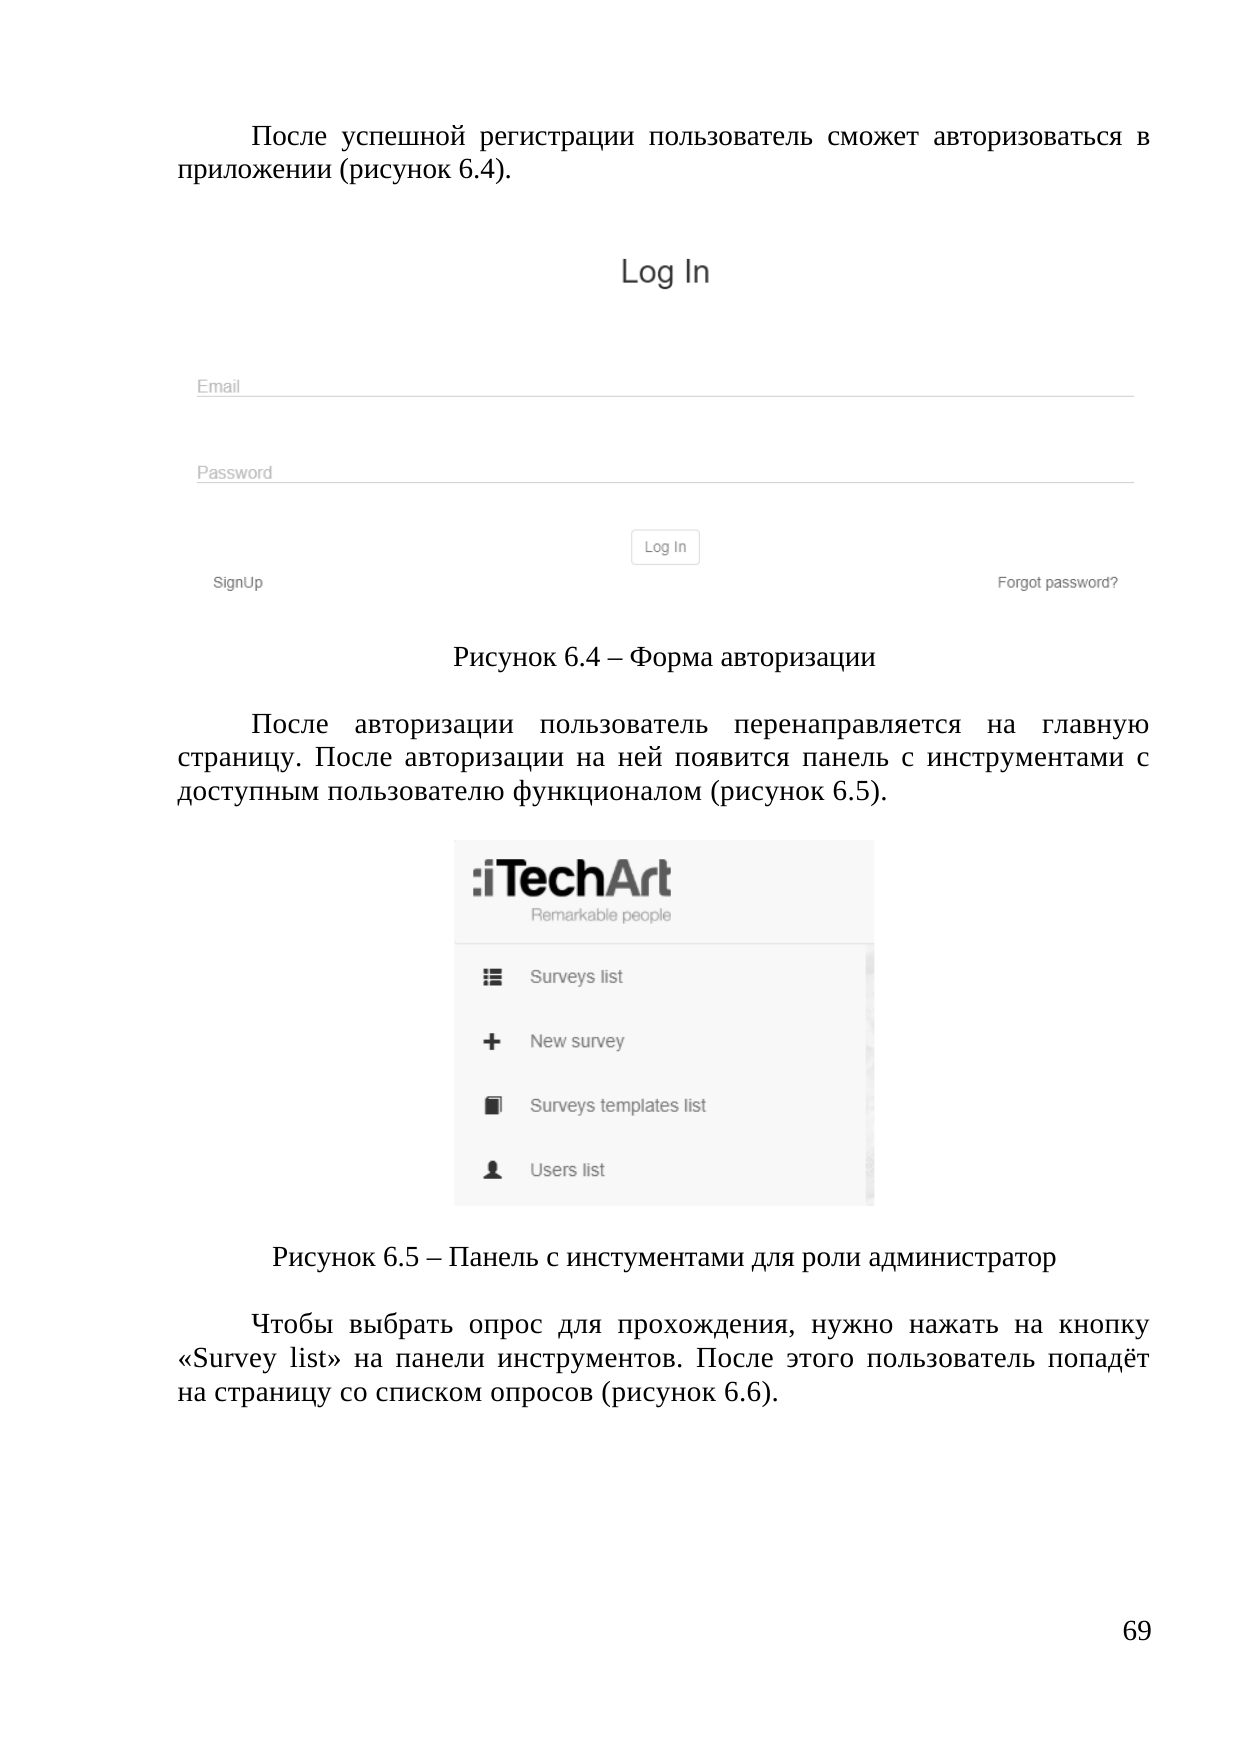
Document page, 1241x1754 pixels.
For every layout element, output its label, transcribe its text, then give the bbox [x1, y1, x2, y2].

text Чтобы выбрать опрос для прохождения, нужно нажать на кнопку «Survey list» на панели инструментов. После этого пользователь попадёт на страницу со списком опросов (рисунок 6.6). [177, 1307, 1152, 1407]
text Рисунок 6.4 – Форма авторизации [177, 639, 1152, 672]
text Рисунок 6.5 – Панель с инстументами для роли администратор [177, 1239, 1152, 1273]
text После авторизации пользователь перенаправляется на главную страницу. После авторизации на ней появится панель с инструментами с доступным пользователю функционалом (рисунок 6.5). [177, 706, 1152, 807]
text После успешной регистрации пользователь сможет авторизоваться в приложении (рисунок 6.4). [177, 118, 1152, 185]
